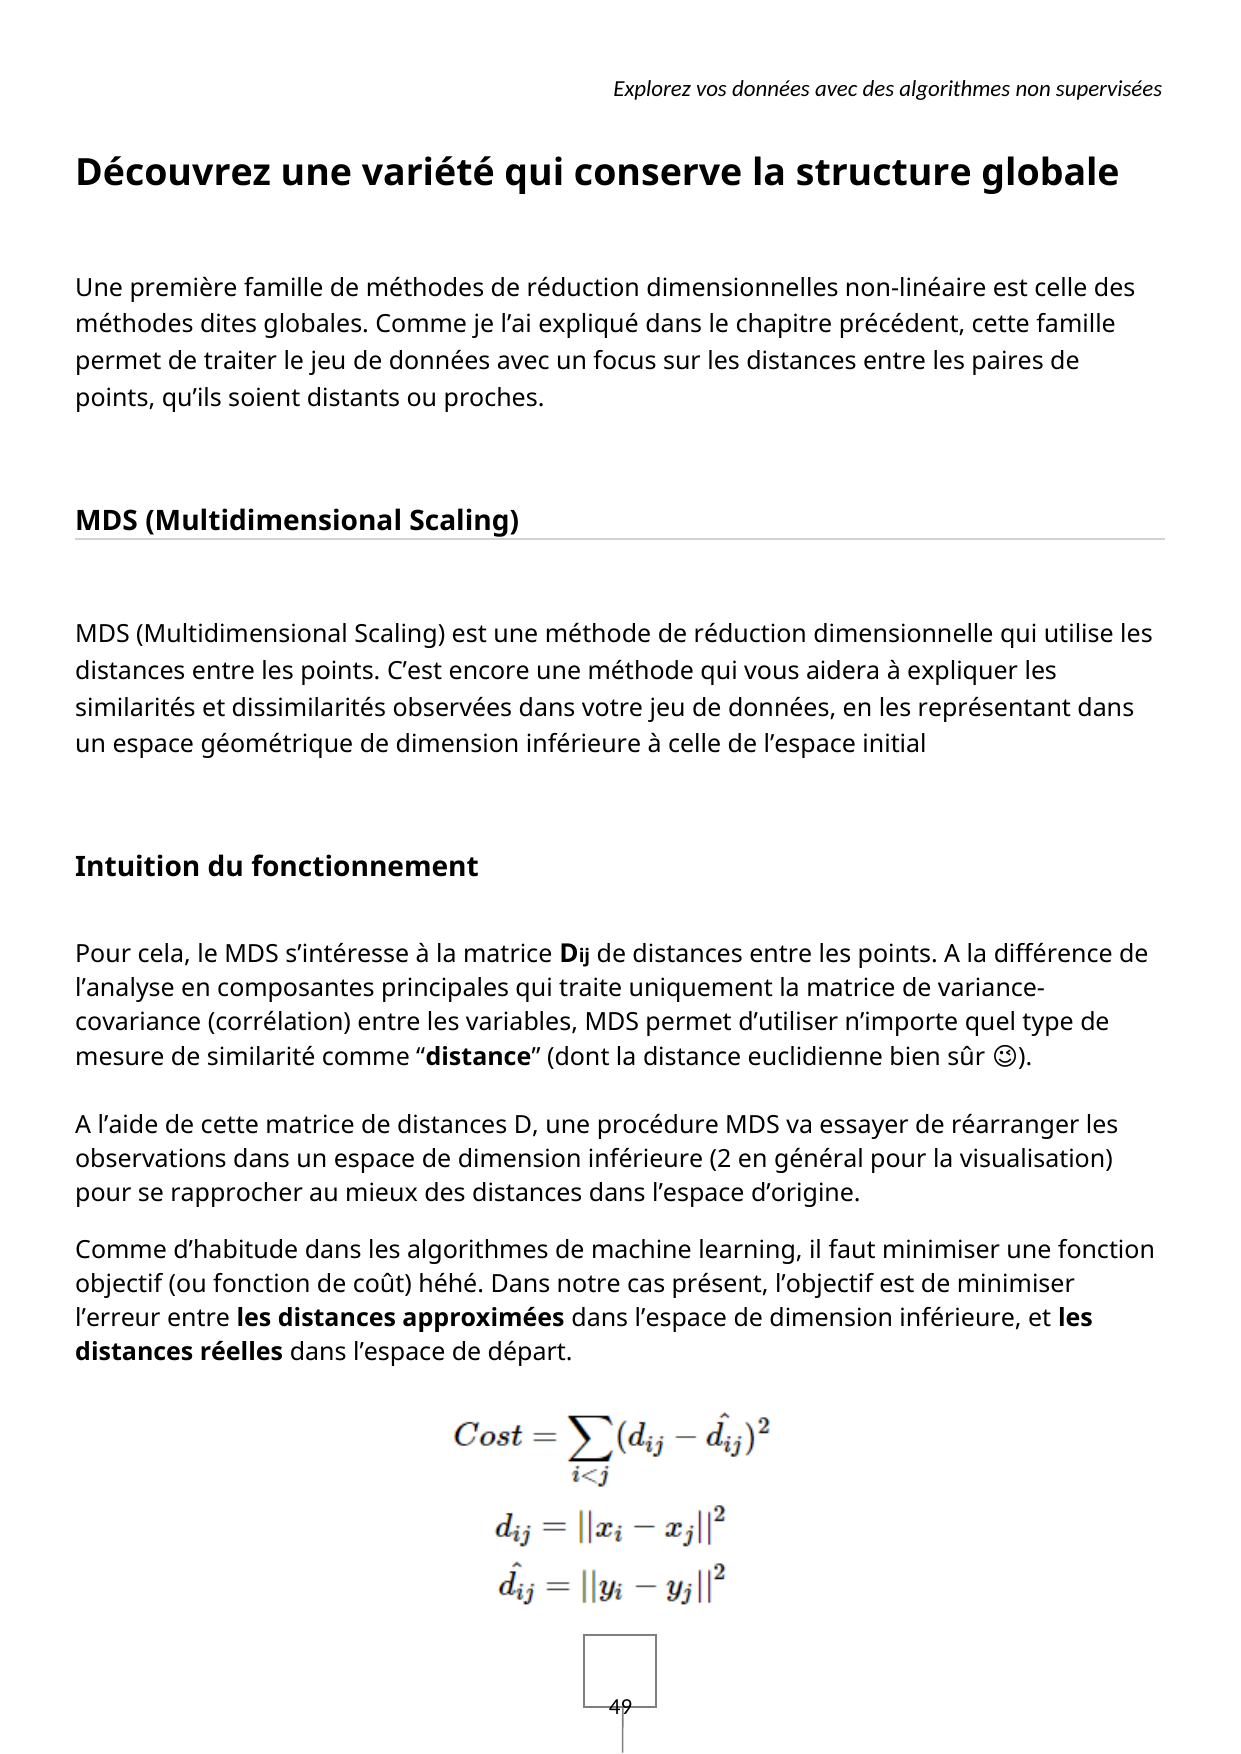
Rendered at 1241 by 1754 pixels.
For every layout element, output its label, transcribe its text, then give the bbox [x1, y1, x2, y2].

picture [442, 1391, 798, 1625]
subtitle Découvrez une variété qui conserve la structure globale [75, 145, 1165, 196]
text Pour cela, le MDS s’intéresse à la matrice Dij de distances entre les points. A la différence de l’analyse en composantes principales qui traite uniquement la matrice de variance-covariance (corrélation) entre les variables, MDS permet d’utiliser n’importe quel type de mesure de similarité comme “distance” (dont la distance euclidienne bien sûr 😉). [75, 934, 1165, 1072]
text Une première famille de méthodes de réduction dimensionnelles non-linéaire est celle des méthodes dites globales. Comme je l’ai expliqué dans le chapitre précédent, cette famille permet de traiter le jeu de données avec un focus sur les distances entre les paires de points, qu’ils soient distants ou proches. [75, 269, 1165, 414]
text Comme d’habitude dans les algorithmes de machine learning, il faut minimiser une fonction objectif (ou fonction de coût) héhé. Dans notre cas présent, l’objectif est de minimiser l’erreur entre les distances approximées dans l’espace de dimension inférieure, et les distances réelles dans l’espace de départ. [75, 1232, 1165, 1368]
subtitle MDS (Multidimensional Scaling) [75, 500, 1165, 538]
text MDS (Multidimensional Scaling) est une méthode de réduction dimensionnelle qui utilise les distances entre les points. C’est encore une méthode qui vous aidera à expliquer les similarités et dissimilarités observées dans votre jeu de données, en les représentant dans un espace géométrique de dimension inférieure à celle de l’espace initial [75, 616, 1165, 760]
text A l’aide de cette matrice de distances D, une procédure MDS va essayer de réarranger les observations dans un espace de dimension inférieure (2 en général pour la visualisation) pour se rapprocher au mieux des distances dans l’espace d’origine. [75, 1106, 1165, 1208]
subtitle Intuition du fonctionnement [75, 846, 1165, 885]
